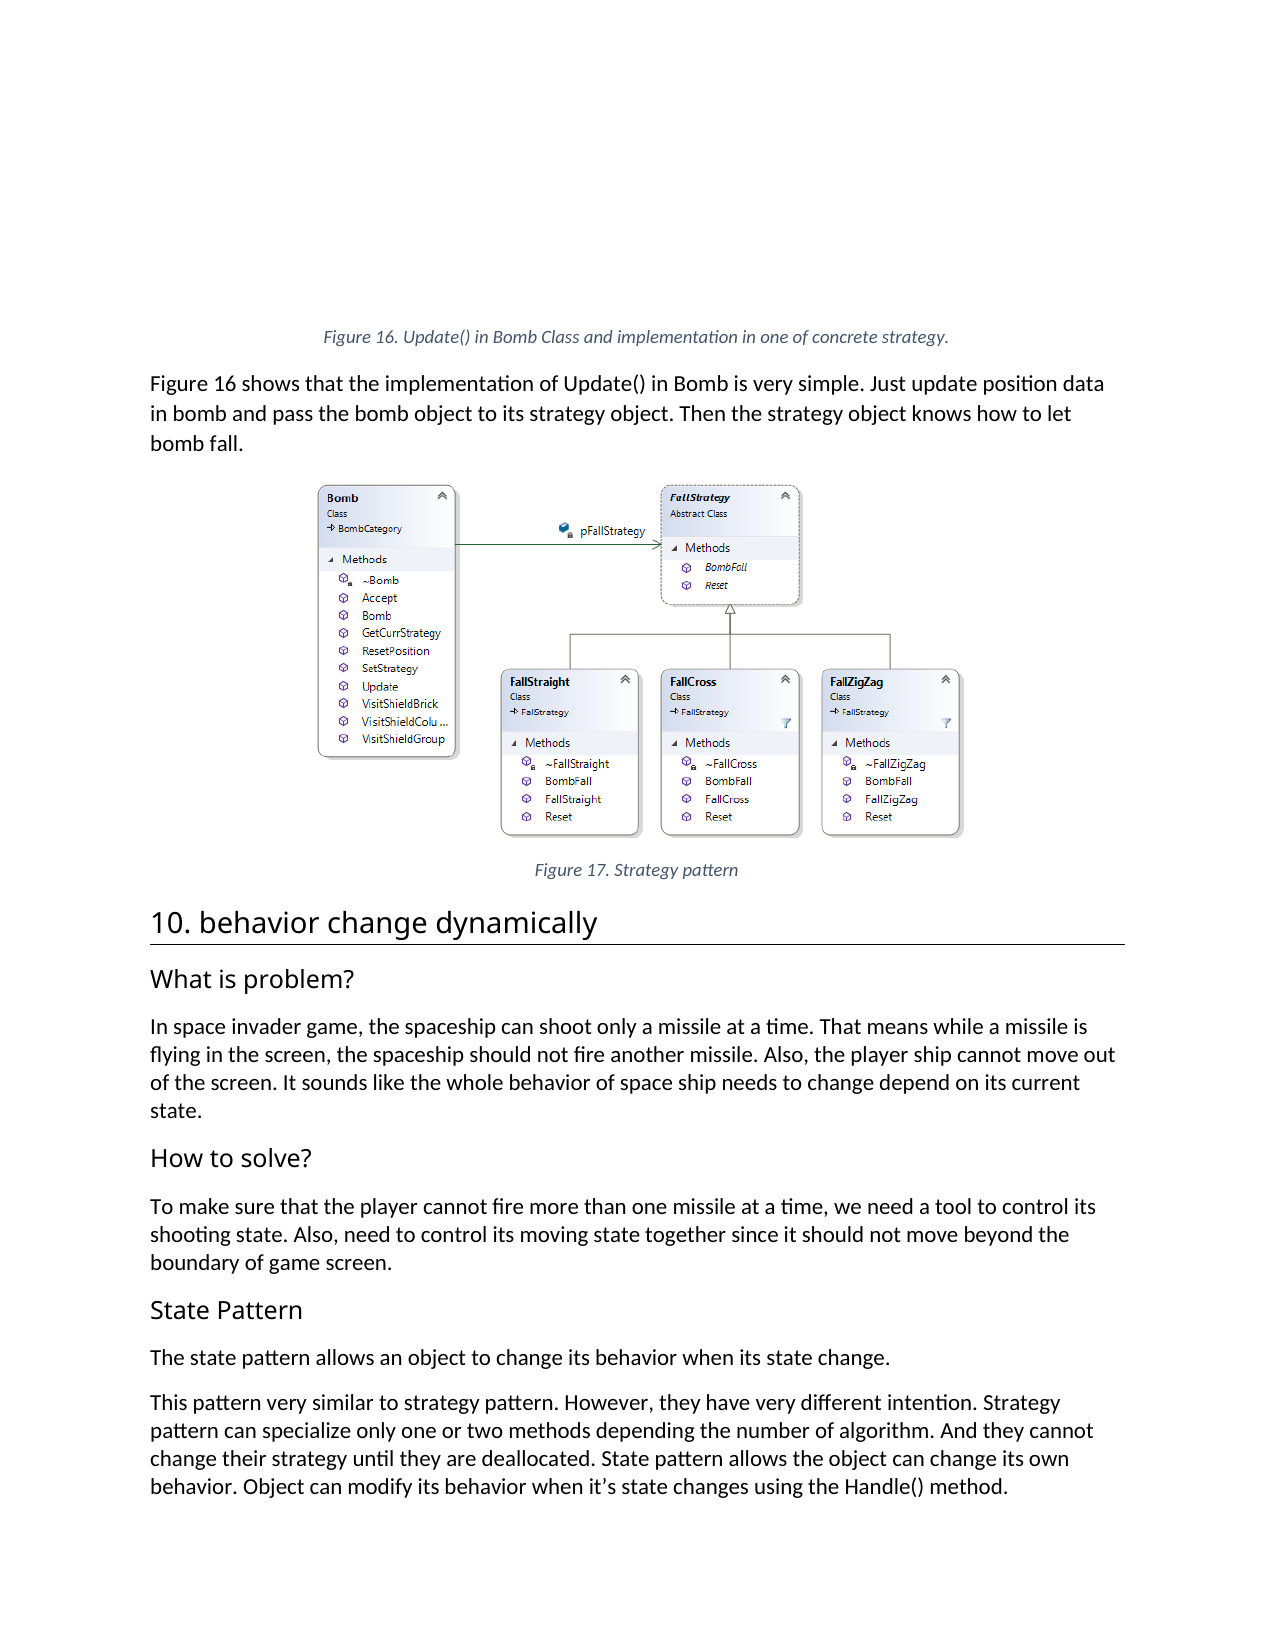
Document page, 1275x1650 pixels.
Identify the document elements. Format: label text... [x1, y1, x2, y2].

text Figure 16 shows that the implementation of Update() in Bomb is very simple. Just update position data in bomb and pass the bomb object to its strategy object. Then the strategy object knows how to let bomb fall. [150, 369, 1125, 457]
text Figure 17. Strategy pattern [150, 858, 1125, 881]
text What is problem? [150, 962, 1125, 996]
text This pattern very similar to strategy pattern. However, they have very different intention. Strategy pattern can specialize only one or two methods depending the number of algorithm. And they cannot change their strategy until they are deallocated. State pattern allows the object can change its own behavior. Object can modify its behavior when it’s state changes using the Handle() method. [150, 1388, 1125, 1500]
text To make sure that the player cannot fire more than one missile at a time, we need a tool to control its shooting state. Also, need to control its moving state together since it should not move beyond the boundary of game screen. [150, 1192, 1125, 1276]
text The state pattern allows an object to change its behavior when its state change. [150, 1343, 1125, 1371]
text In space invader game, the spaceship can shoot only a missile at a time. That means while a missile is flying in the screen, the spaceship should not fire another missile. Also, the player ship cannot move out of the screen. It sounds like the whole behavior of space ship needs to change depend on its current state. [150, 1012, 1125, 1124]
text Figure 16. Update() in Bomb Class and implementation in one of concrete strategy. [150, 325, 1125, 348]
text State Pattern [150, 1292, 1125, 1327]
picture [308, 476, 967, 842]
text 10. behavior change dynamically [150, 902, 1125, 944]
text How to solve? [150, 1141, 1125, 1175]
